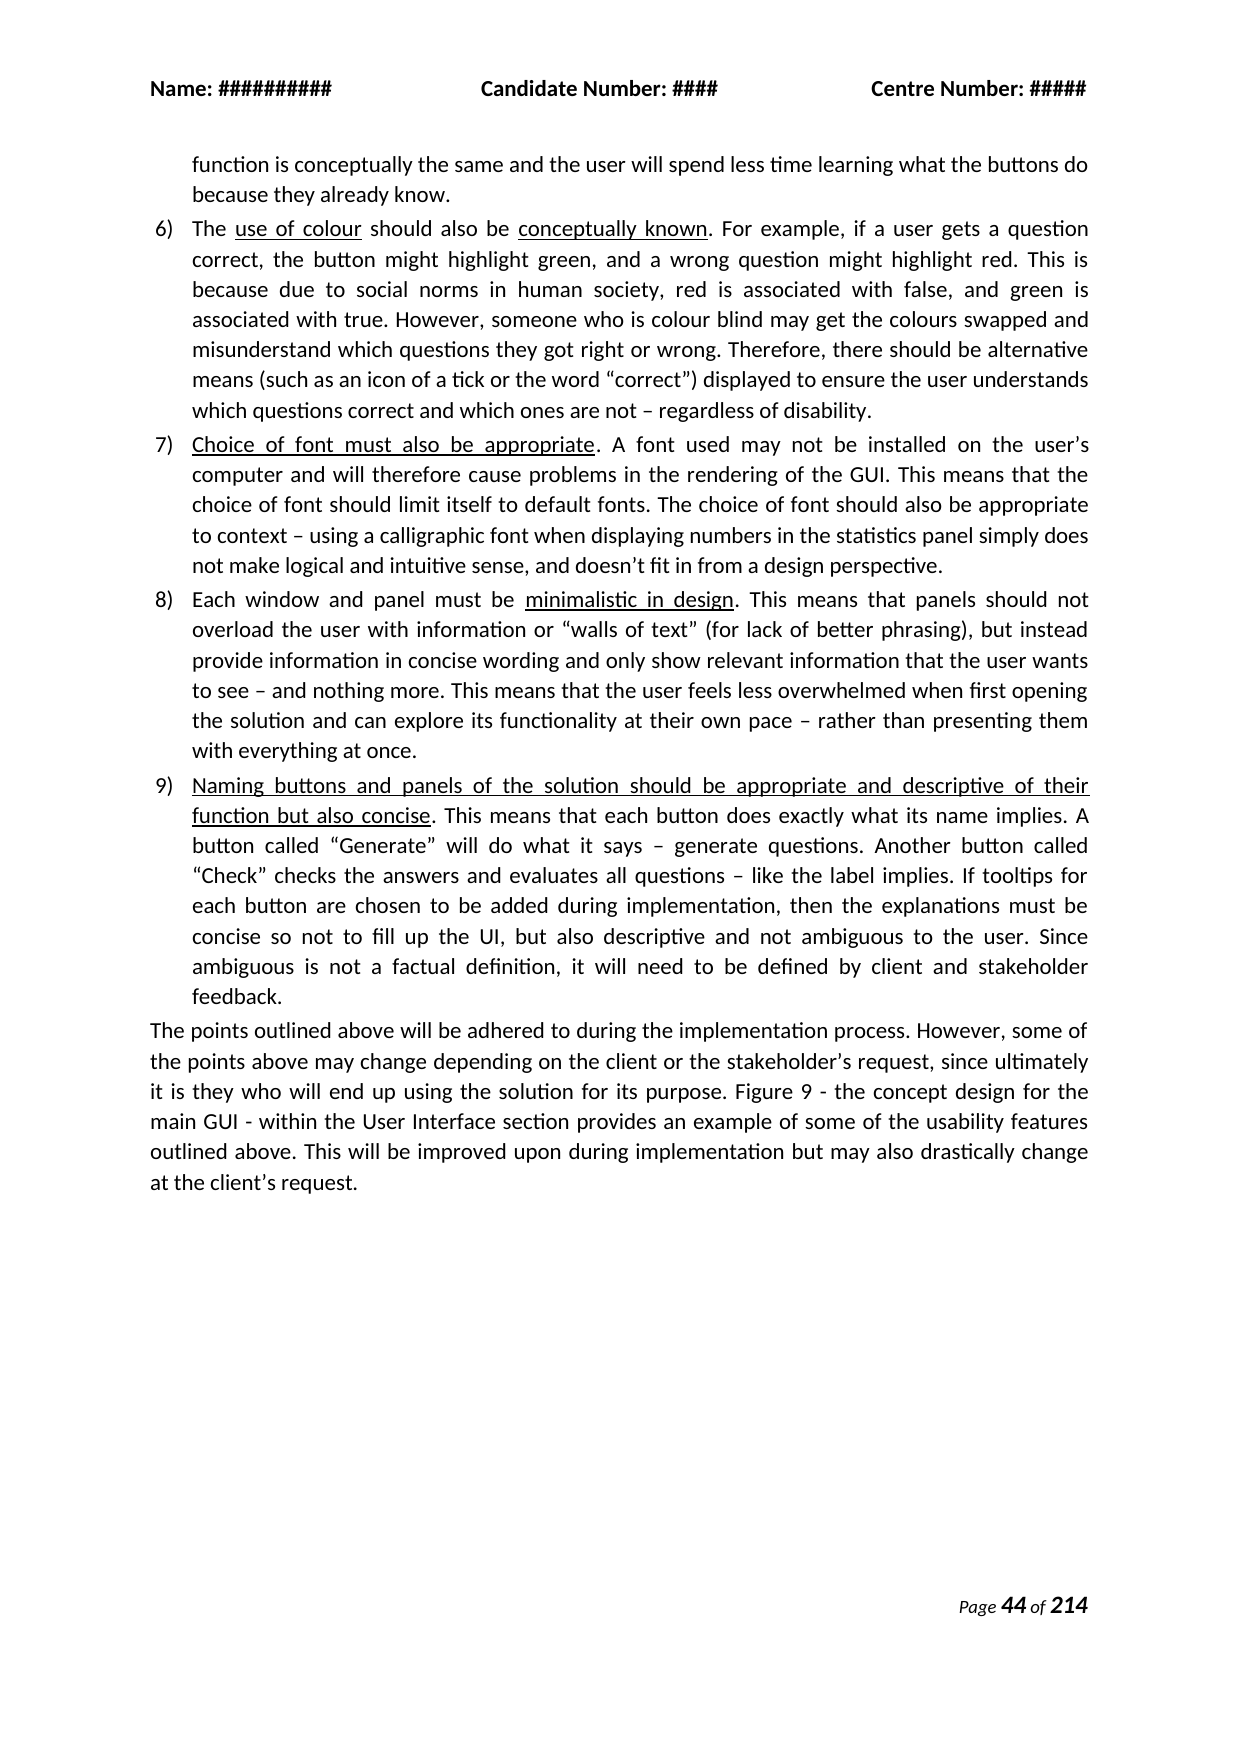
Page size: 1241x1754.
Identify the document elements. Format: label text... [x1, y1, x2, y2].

list Naming buttons and panels of the solution should be appropriate and descriptive of their function but also concise. This means that each button does exactly what its name implies. A button called “Generate” will do what it says – generate questions. Another button called “Check” checks the answers and evaluates all questions – like the label implies. If tooltips for each button are chosen to be added during implementation, then the explanations must be concise so not to fill up the UI, but also descriptive and not ambiguous to the user. Since ambiguous is not a factual definition, it will need to be defined by client and stakeholder feedback. [155, 771, 1090, 1010]
list The use of colour should also be conceptually known. For example, if a user gets a question correct, the button might highlight green, and a wrong question might highlight red. This is because due to social norms in human society, red is associated with false, and green is associated with true. However, someone who is colour blind may get the colours swapped and misunderstand which questions they got right or wrong. Therefore, there should be alternative means (such as an icon of a tick or the word “correct”) displayed to ensure the user understands which questions correct and which ones are not – regardless of disability. [155, 214, 1090, 424]
text The points outlined above will be adhered to during the implementation process. However, some of the points above may change depending on the client or the stakeholder’s request, since ultimately it is they who will end up using the solution for its purpose. Figure 9 - the concept design for the main GUI - within the User Interface section provides an example of some of the usability features outlined above. This will be improved upon during implementation but may also drastically change at the client’s request. [150, 1017, 1090, 1196]
list Each window and panel must be minimalistic in design. This means that panels should not overload the user with information or “walls of text” (for lack of better phrasing), but instead provide information in concise wording and only show relevant information that the user wants to see – and nothing more. This means that the user feels less overwhelmed when first opening the solution and can explore its functionality at their own pace – rather than presenting them with everything at once. [155, 585, 1090, 764]
list Choice of font must also be appropriate. A font used may not be installed on the user’s computer and will therefore cause problems in the rendering of the GUI. This means that the choice of font should limit itself to default fonts. The choice of font should also be appropriate to context – using a calligraphic font when displaying numbers in the statistics panel simply does not make logical and intuitive sense, and doesn’t fit in from a design perspective. [155, 430, 1090, 579]
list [155, 150, 1090, 208]
